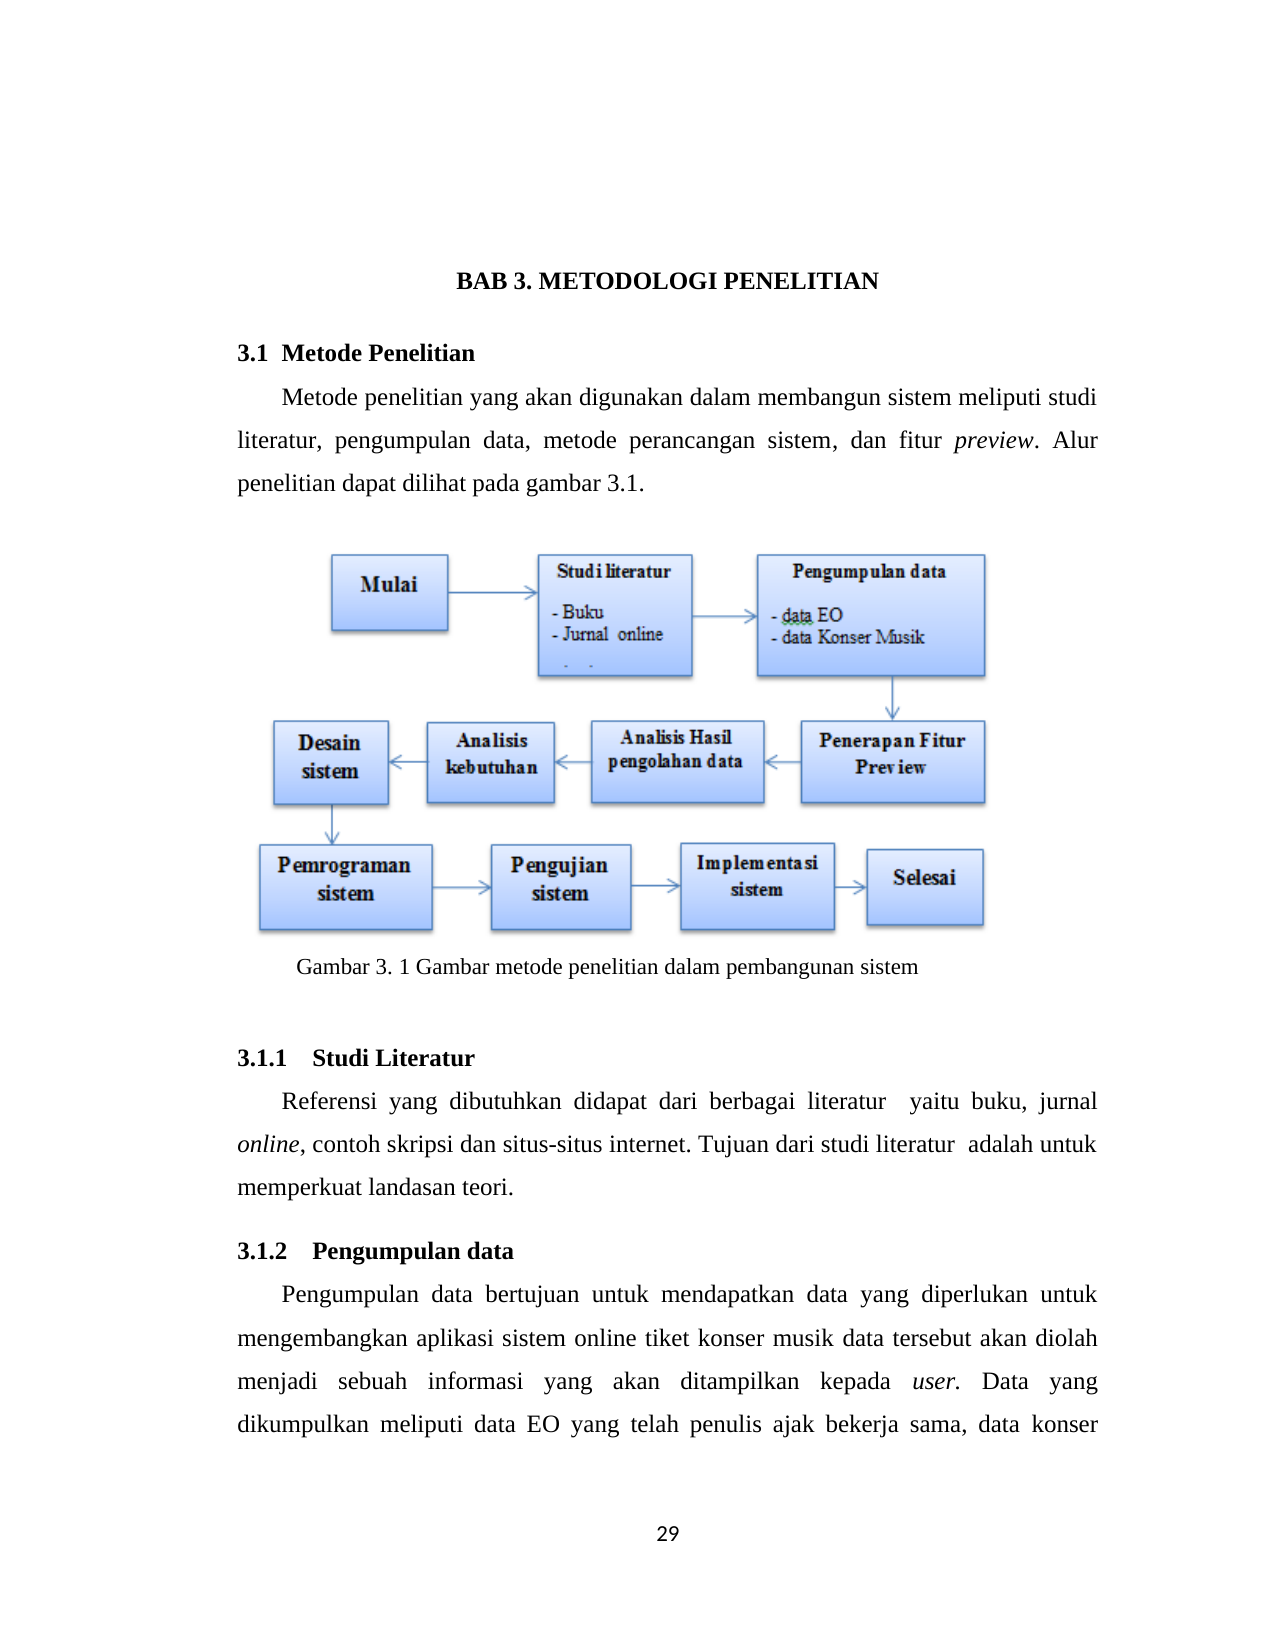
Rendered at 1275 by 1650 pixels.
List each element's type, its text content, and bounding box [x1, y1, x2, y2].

subtitle BAB 3. METODOLOGI PENELITIAN [237, 266, 1098, 295]
text Referensi yang dibutuhkan didapat dari berbagai literatur yaitu buku, jurnal online, contoh skripsi dan situs-situs internet. Tujuan dari studi literatur adalah untuk memperkuat landasan teori. [237, 1086, 1098, 1201]
text Metode penelitian yang akan digunakan dalam membangun sistem meliputi studi literatur, pengumpulan data, metode perancangan sistem, dan fitur preview. Alur penelitian dapat dilihat pada gambar 3.1. [237, 382, 1098, 497]
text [237, 1279, 1098, 1438]
subtitle Studi Literatur [237, 1043, 1098, 1072]
picture [237, 531, 992, 940]
subtitle Metode Penelitian [237, 338, 1098, 367]
subtitle Pengumpulan data [237, 1236, 1098, 1265]
